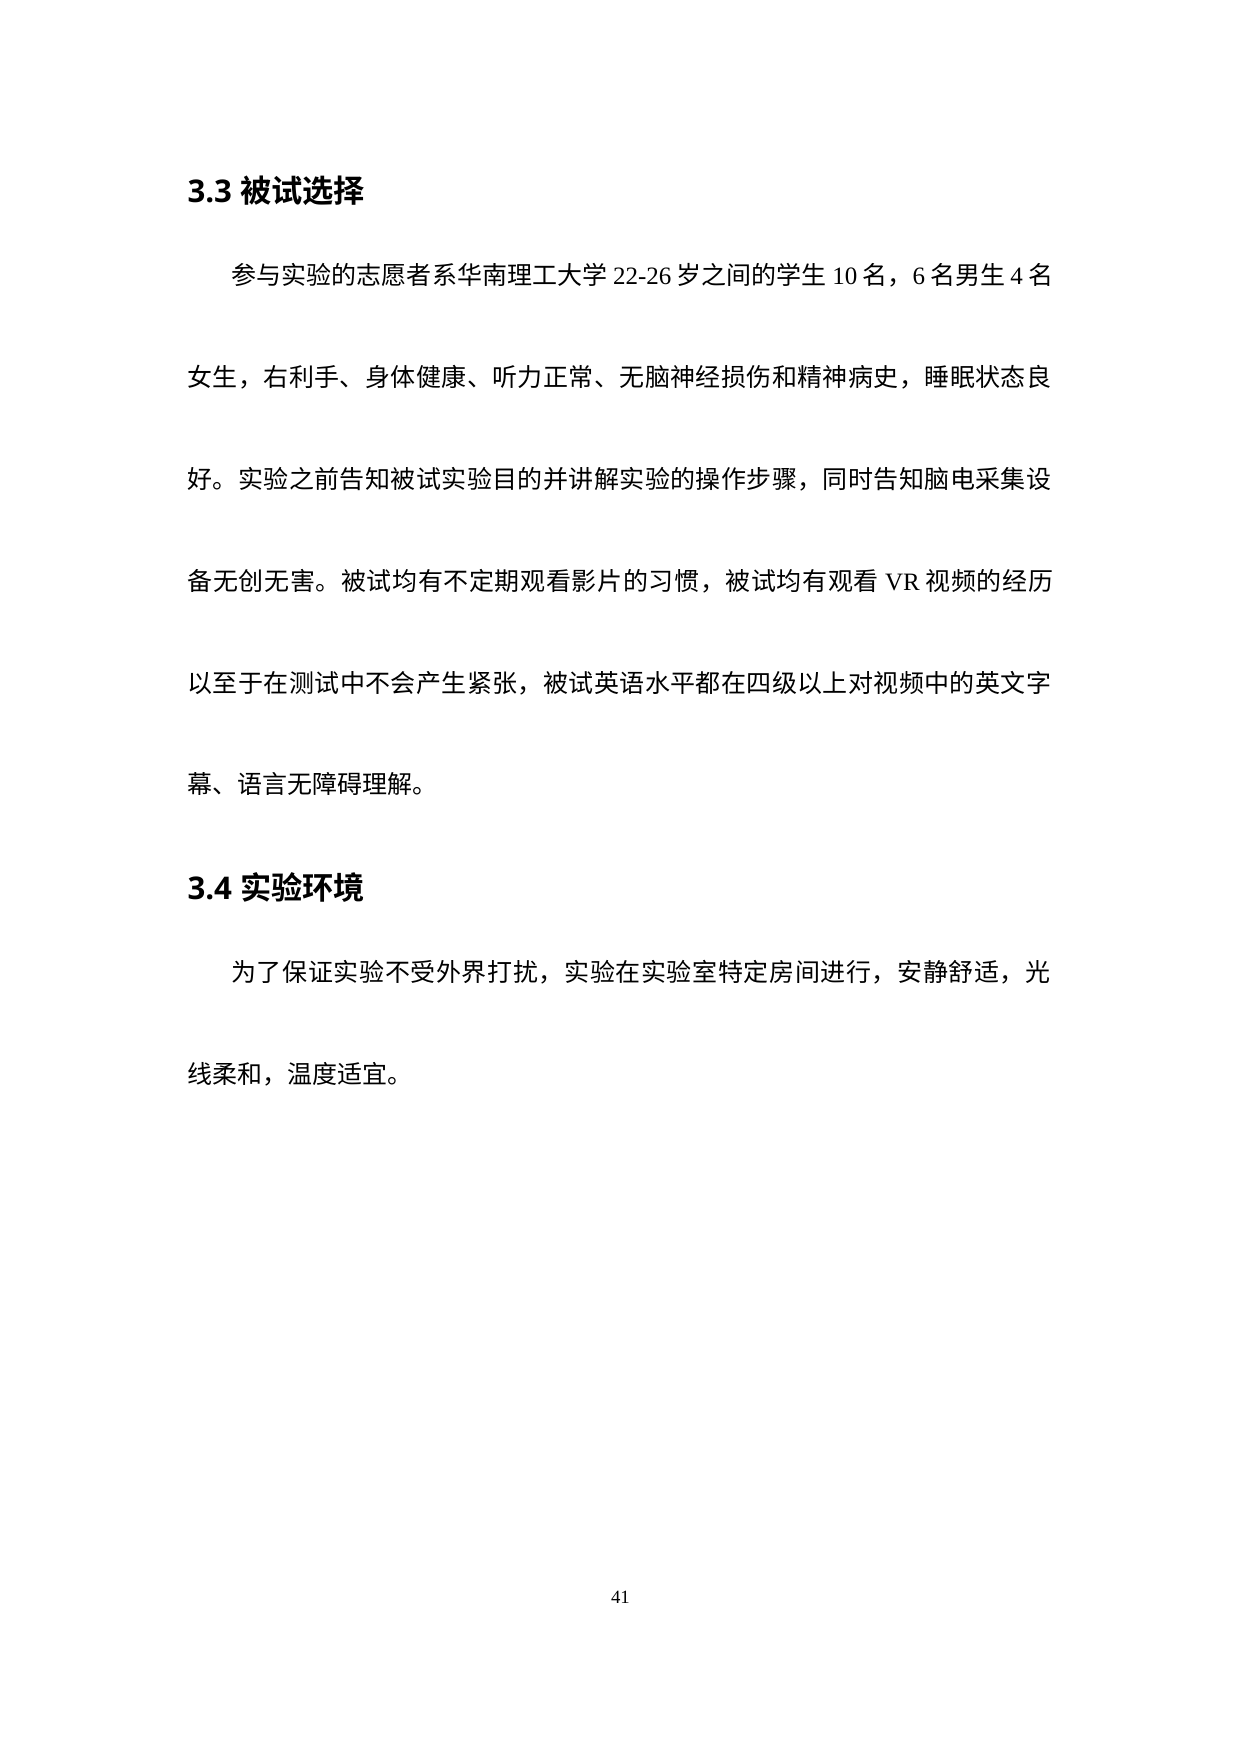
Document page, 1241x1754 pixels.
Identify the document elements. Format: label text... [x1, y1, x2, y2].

subtitle 3.4 实验环境 [187, 852, 1053, 920]
subtitle 3.3 被试选择 [187, 155, 1053, 223]
text 为了保证实验不受外界打扰，实验在实验室特定房间进行，安静舒适，光线柔和，温度适宜。 [187, 937, 1053, 1107]
text 参与实验的志愿者系华南理工大学22-26岁之间的学生10名，6名男生4名女生，右利手、身体健康、听力正常、无脑神经损伤和精神病史，睡眠状态良好。实验之前告知被试实验目的并讲解实验的操作步骤，同时告知脑电采集设备无创无害。被试均有不定期观看影片的习惯，被试均有观看VR视频的经历以至于在测试中不会产生紧张，被试英语水平都在四级以上对视频中的英文字幕、语言无障碍理解。 [187, 240, 1053, 817]
